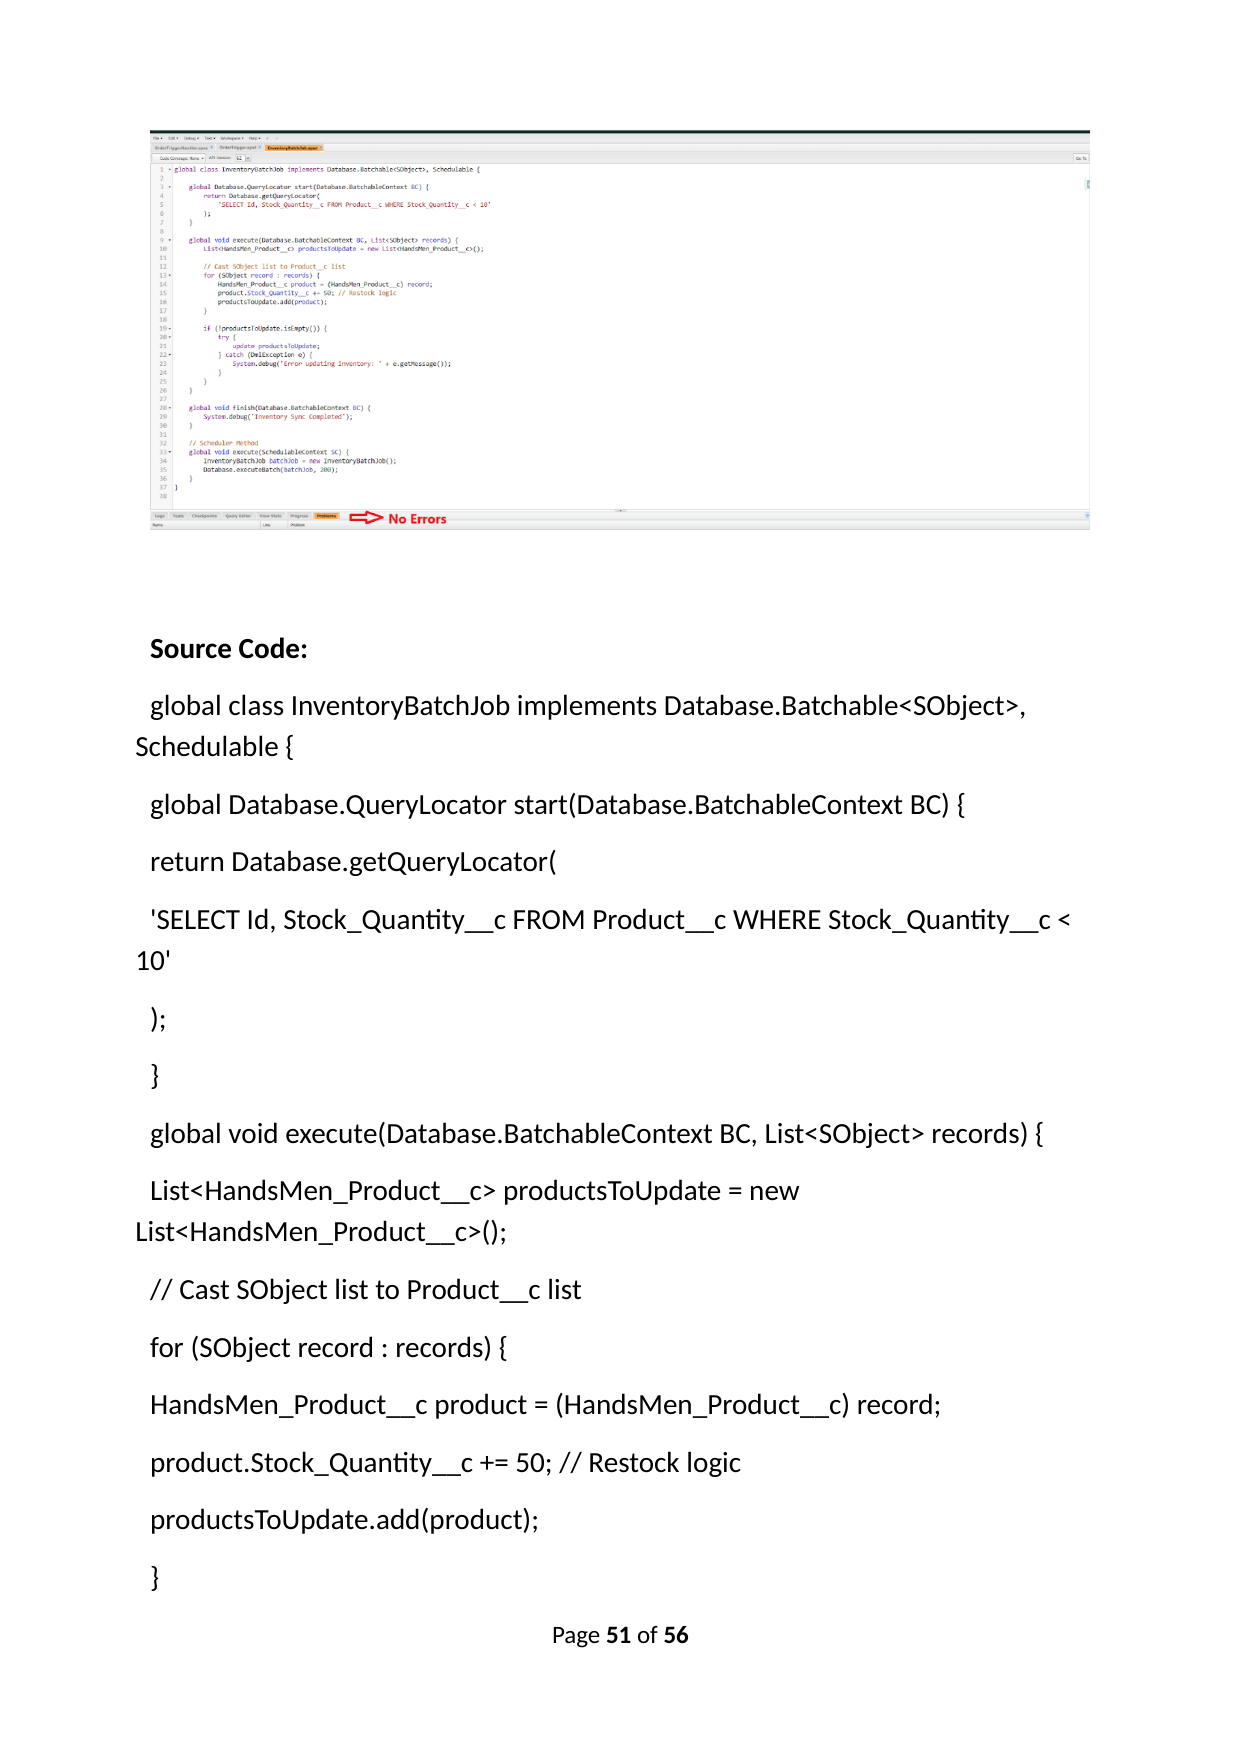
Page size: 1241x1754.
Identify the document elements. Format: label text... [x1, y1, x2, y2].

text HandsMen_Product__c product = (HandsMen_Product__c) record; [135, 1386, 1090, 1422]
text global Database.QueryLocator start(Database.BatchableContext BC) { [135, 786, 1090, 822]
text return Database.getQueryLocator( [135, 843, 1090, 879]
text Source Code: [135, 630, 1090, 665]
text ); [135, 1000, 1090, 1035]
text } [135, 1057, 1090, 1093]
text // Cast SObject list to Product__c list [135, 1271, 1090, 1307]
text List<HandsMen_Product__c> productsToUpdate = new List<HandsMen_Product__c>(); [135, 1172, 1090, 1249]
picture [150, 103, 1091, 551]
text productsToUpdate.add(product); [135, 1501, 1090, 1537]
text } [135, 1559, 1090, 1595]
text global class InventoryBatchJob implements Database.Batchable<SObject>, Schedulable { [135, 687, 1090, 764]
text product.Stock_Quantity__c += 50; // Restock logic [135, 1444, 1090, 1479]
text global void execute(Database.BatchableContext BC, List<SObject> records) { [135, 1115, 1090, 1151]
text 'SELECT Id, Stock_Quantity__c FROM Product__c WHERE Stock_Quantity__c < 10' [135, 901, 1090, 978]
text for (SObject record : records) { [135, 1329, 1090, 1364]
